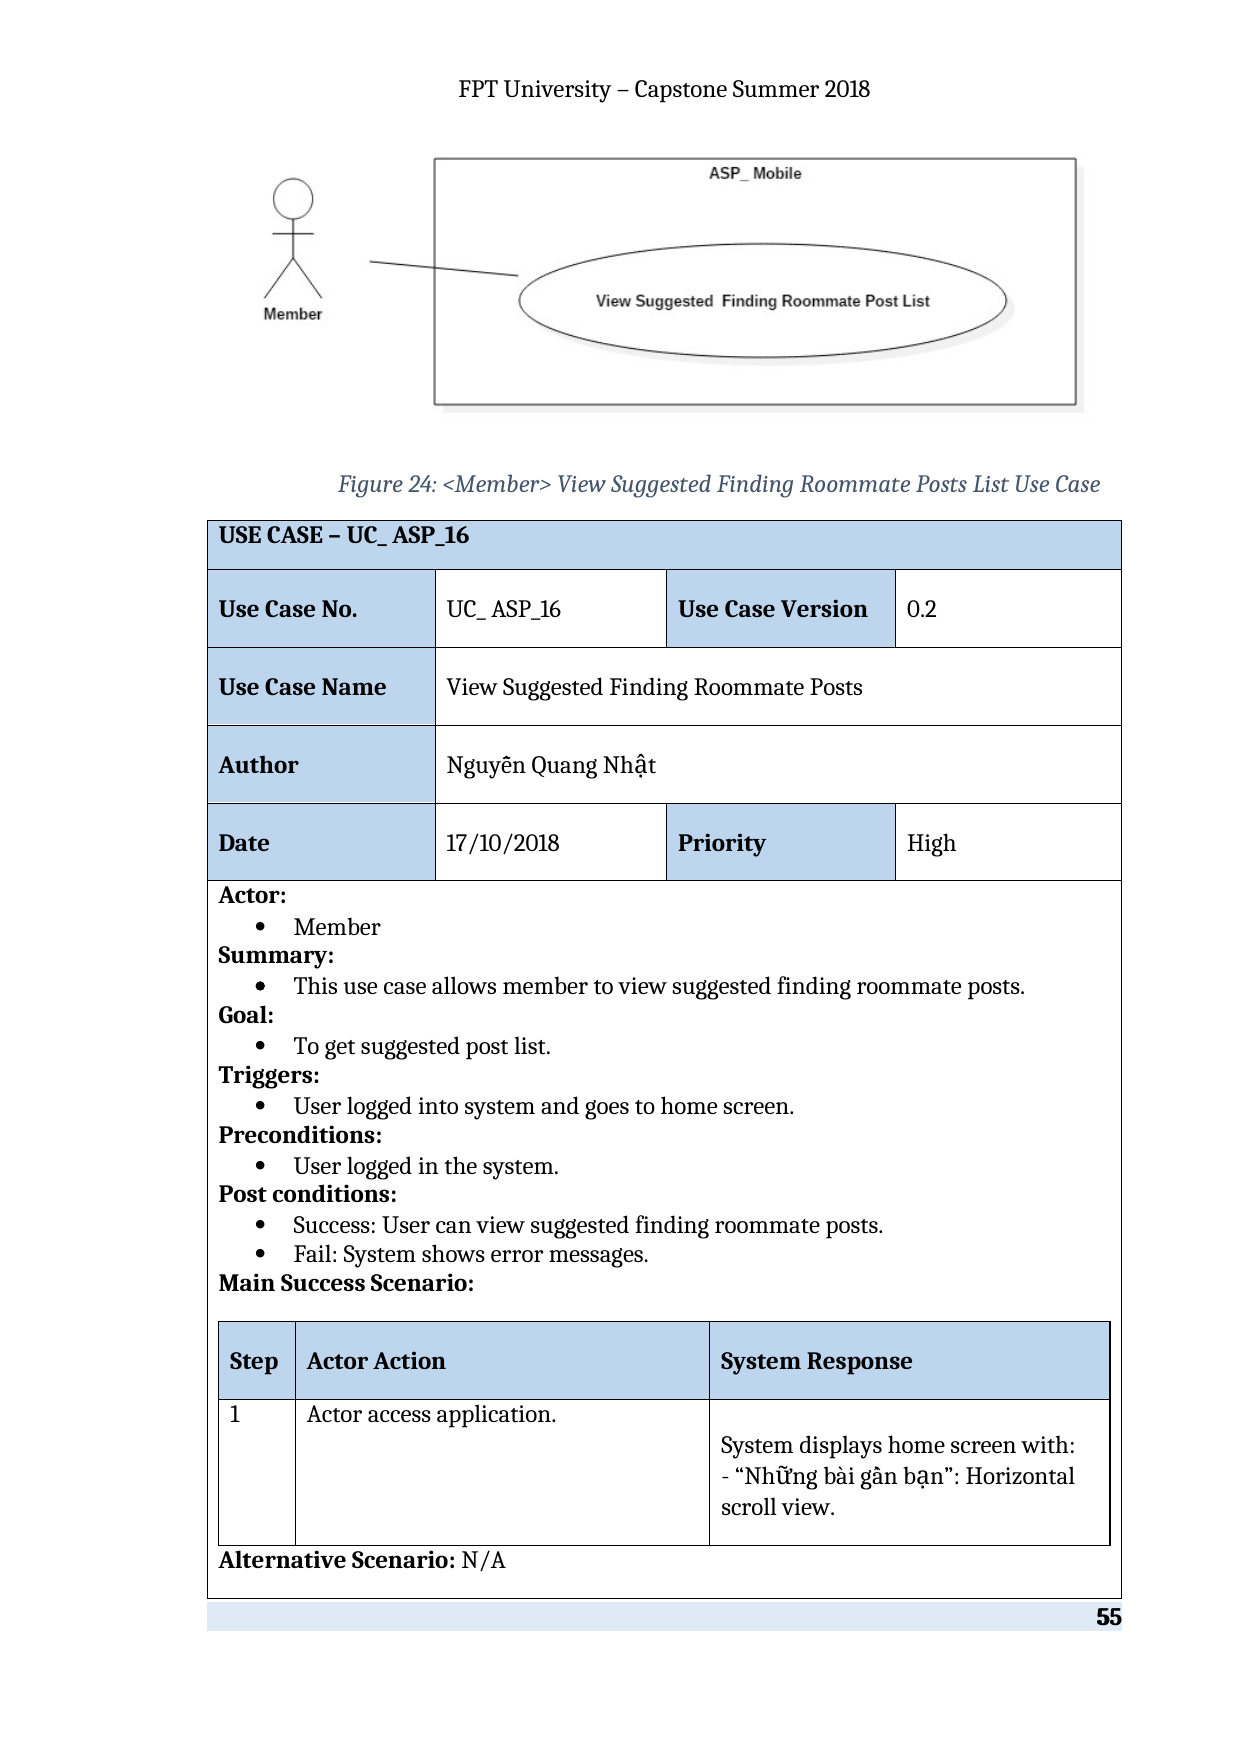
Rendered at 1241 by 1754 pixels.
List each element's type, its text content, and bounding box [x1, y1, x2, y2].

table_cell UC_ ASP_16 [436, 570, 666, 647]
picture [206, 147, 1123, 452]
text Figure 24: <Member> View Suggested Finding Roommate Posts List Use Case [319, 470, 1122, 499]
table_cell Author [208, 726, 435, 802]
table_cell High [896, 804, 1121, 880]
table_cell Use Case Version [667, 570, 895, 647]
table_cell Nguyễn Quang Nhật [436, 726, 1121, 802]
table_cell Date [208, 804, 435, 880]
table_cell View Suggested Finding Roommate Posts [436, 648, 1121, 724]
table_cell 17/10/2018 [436, 804, 666, 880]
table_cell 0.2 [896, 570, 1121, 647]
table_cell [208, 881, 1121, 1598]
table_cell Use Case No. [208, 570, 435, 647]
table_cell Use Case Name [208, 648, 435, 724]
table_header USE CASE – UC_ ASP_16 [208, 521, 1121, 569]
table_cell Priority [667, 804, 895, 880]
